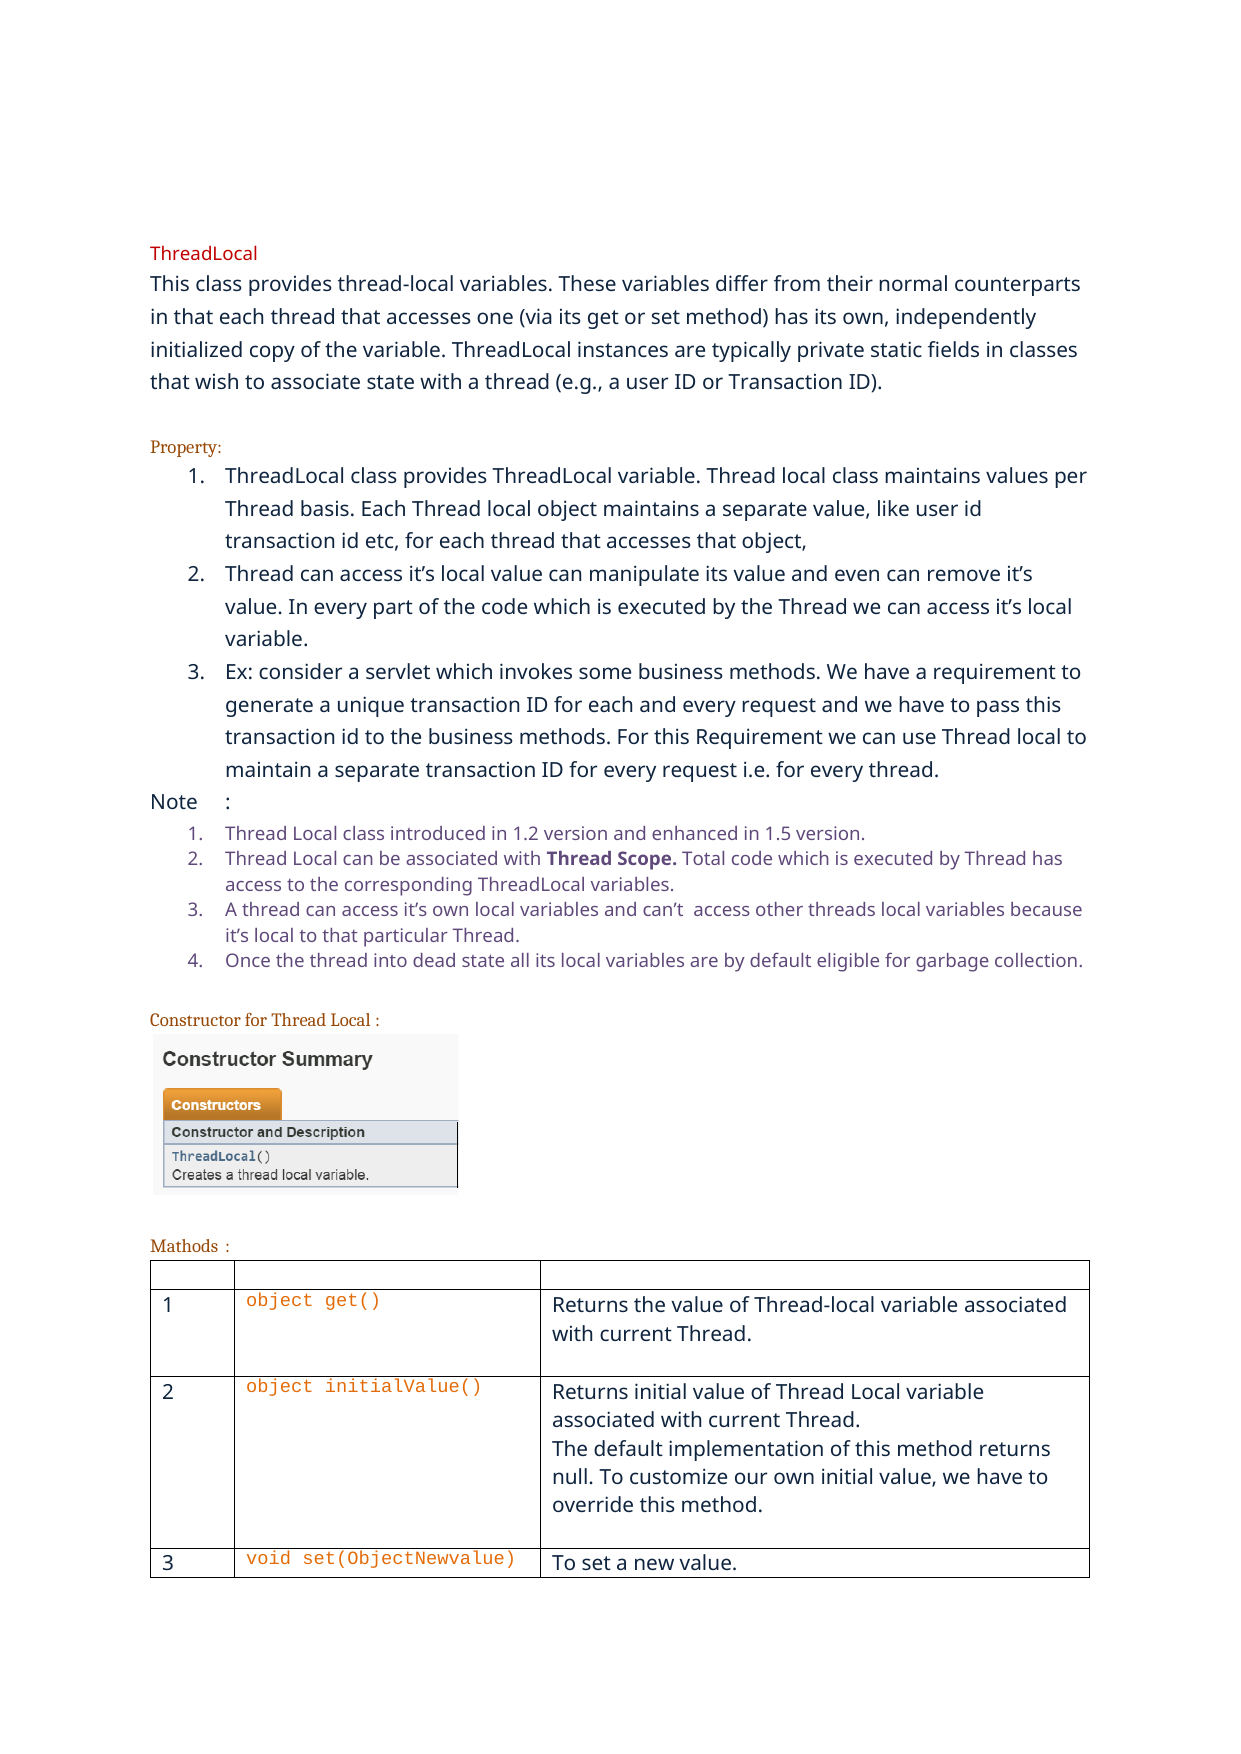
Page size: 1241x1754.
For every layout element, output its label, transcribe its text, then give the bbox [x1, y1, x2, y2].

text Note : [150, 787, 1090, 816]
list Thread can access it’s local value can manipulate its value and even can remove it’s value. In every part of the code which is executed by the Thread we can access it’s local variable. [187, 559, 1090, 653]
table_header [235, 1261, 540, 1289]
table_header [541, 1261, 1089, 1289]
list Once the thread into dead state all its local variables are by default eligible for garbage collection. [187, 948, 1090, 973]
subtitle Mathods : [150, 1235, 1090, 1257]
list A thread can access it’s own local variables and can’t access other threads local variables because it’s local to that particular Thread. [187, 897, 1090, 948]
table_cell Returns the value of Thread-local variable associated with current Thread. [541, 1290, 1089, 1376]
list Thread Local class introduced in 1.2 version and enhanced in 1.5 version. [187, 820, 1090, 846]
subtitle ThreadLocal [150, 240, 1090, 266]
list ThreadLocal class provides ThreadLocal variable. Thread local class maintains values per Thread basis. Each Thread local object maintains a separate value, like user id transaction id etc, for each thread that accesses that object, [187, 461, 1090, 555]
table_cell 3 [151, 1549, 234, 1577]
subtitle Property: [150, 437, 1090, 458]
list Thread Local can be associated with Thread Scope. Total code which is executed by Thread has access to the corresponding ThreadLocal variables. [187, 846, 1090, 897]
table_cell To set a new value. [541, 1549, 1089, 1577]
subtitle Constructor for Thread Local : [150, 1010, 1090, 1032]
picture [150, 1034, 469, 1195]
table_cell 1 [151, 1290, 234, 1376]
table_cell object initialValue() [235, 1377, 540, 1547]
table_cell Returns initial value of Thread Local variable associated with current Thread. The default implementation of this method returns null. To customize our own initial value, we have to override this method. [541, 1377, 1089, 1547]
table_cell 2 [151, 1377, 234, 1547]
table_cell void set(ObjectNewvalue) [235, 1549, 540, 1577]
text This class provides thread-local variables. These variables differ from their normal counterparts in that each thread that accesses one (via its get or set method) has its own, independently initialized copy of the variable. ThreadLocal instances are typically private static fields in classes that wish to associate state with a thread (e.g., a user ID or Transaction ID). [150, 269, 1090, 396]
table_header [151, 1261, 234, 1289]
table_cell object get() [235, 1290, 540, 1376]
list Ex: consider a servlet which invokes some business methods. We have a requirement to generate a unique transaction ID for each and every request and we have to pass this transaction id to the business methods. For this Requirement we can use Thread local to maintain a separate transaction ID for every request i.e. for every thread. [187, 657, 1090, 783]
